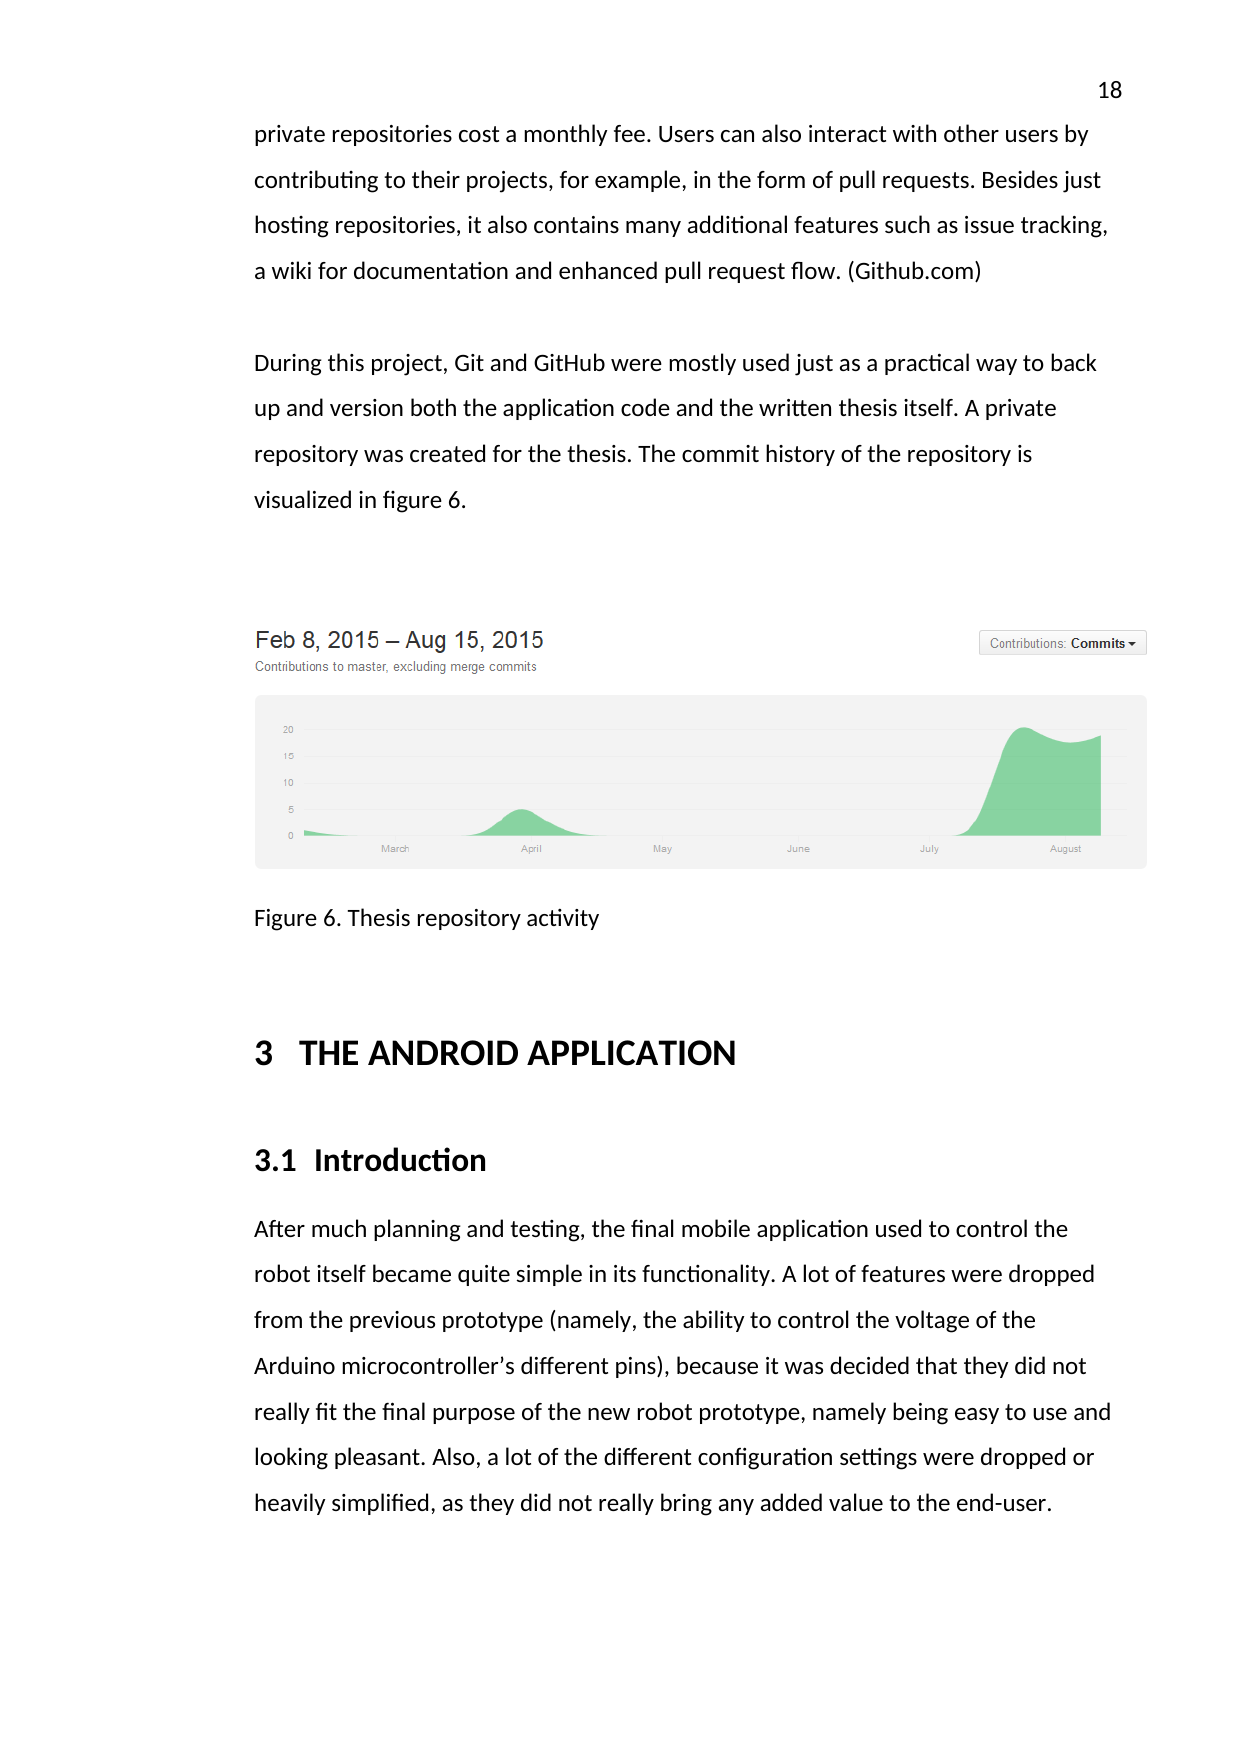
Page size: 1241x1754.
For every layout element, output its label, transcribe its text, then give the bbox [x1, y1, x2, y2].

text During this project, Git and GitHub were mostly used just as a practical way to back up and version both the application code and the written thesis itself. A private repository was created for the thesis. The commit history of the repository is visualized in figure 6. [254, 347, 1122, 514]
subtitle The Android application [254, 1029, 1122, 1074]
picture [253, 621, 1157, 888]
subtitle Introduction [254, 1139, 1122, 1180]
text After much planning and testing, the final mobile application used to control the robot itself became quite simple in its functionality. A lot of features were dropped from the previous prototype (namely, the ability to control the voltage of the Arduino microcontroller’s different pins), because it was decided that they did not really fit the final purpose of the new robot prototype, namely being easy to use and looking pleasant. Also, a lot of the different configuration settings were dropped or heavily simplified, as they did not really bring any added value to the end-user. [254, 1213, 1122, 1518]
text Figure 6. Thesis repository activity [254, 902, 1122, 933]
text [254, 118, 1122, 286]
